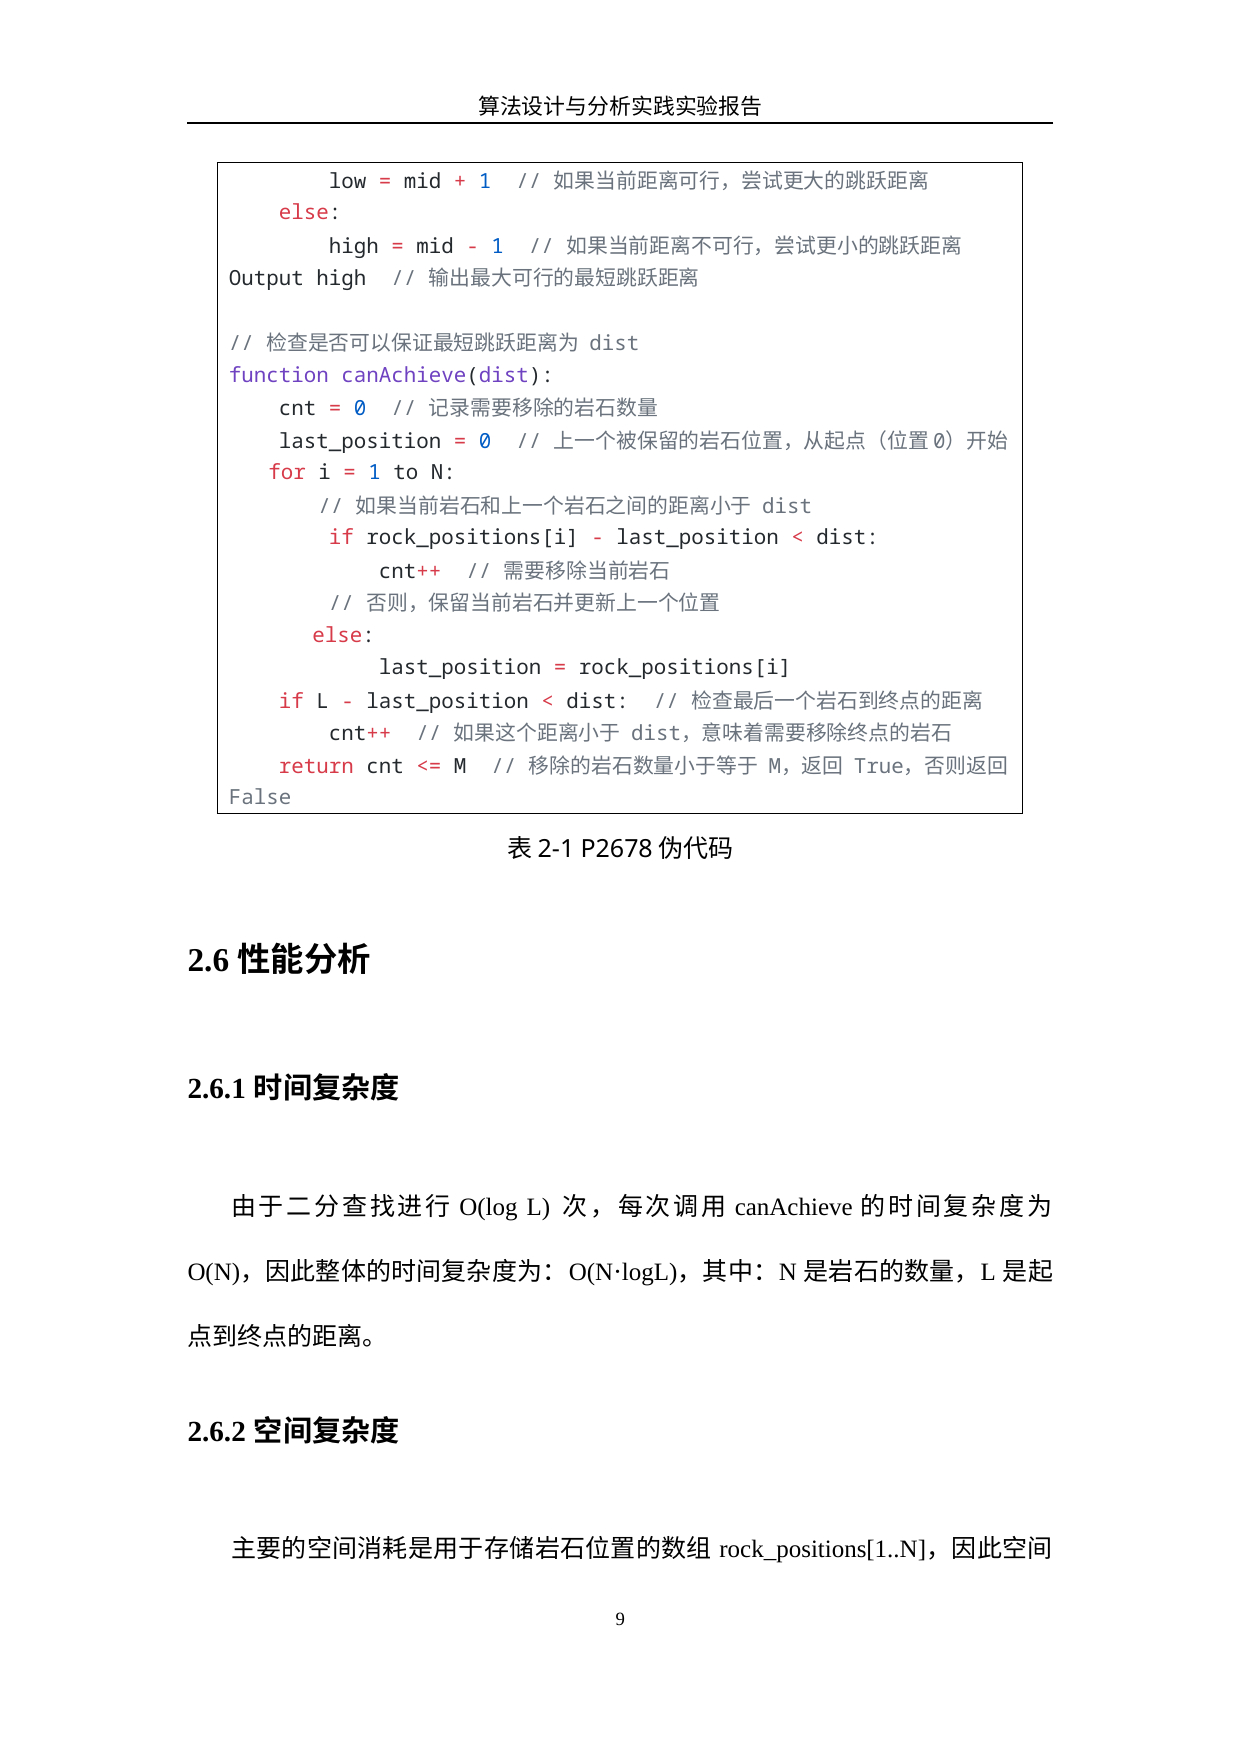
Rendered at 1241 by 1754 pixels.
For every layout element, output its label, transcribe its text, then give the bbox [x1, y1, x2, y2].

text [187, 1514, 1053, 1579]
text 由于二分查找进行O(log L) 次，每次调用canAchieve的时间复杂度为O(N)，因此整体的时间复杂度为：O(N⋅logL)，其中：N 是岩石的数量，L 是起点到终点的距离。 [187, 1172, 1053, 1367]
subtitle 2.6.2 空间复杂度 [187, 1396, 1053, 1461]
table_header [218, 163, 1022, 813]
subtitle 2.6.1 时间复杂度 [187, 1053, 1053, 1118]
subtitle 2.6 性能分析 [187, 924, 1053, 989]
text 表2-1 P2678伪代码 [187, 814, 1053, 879]
